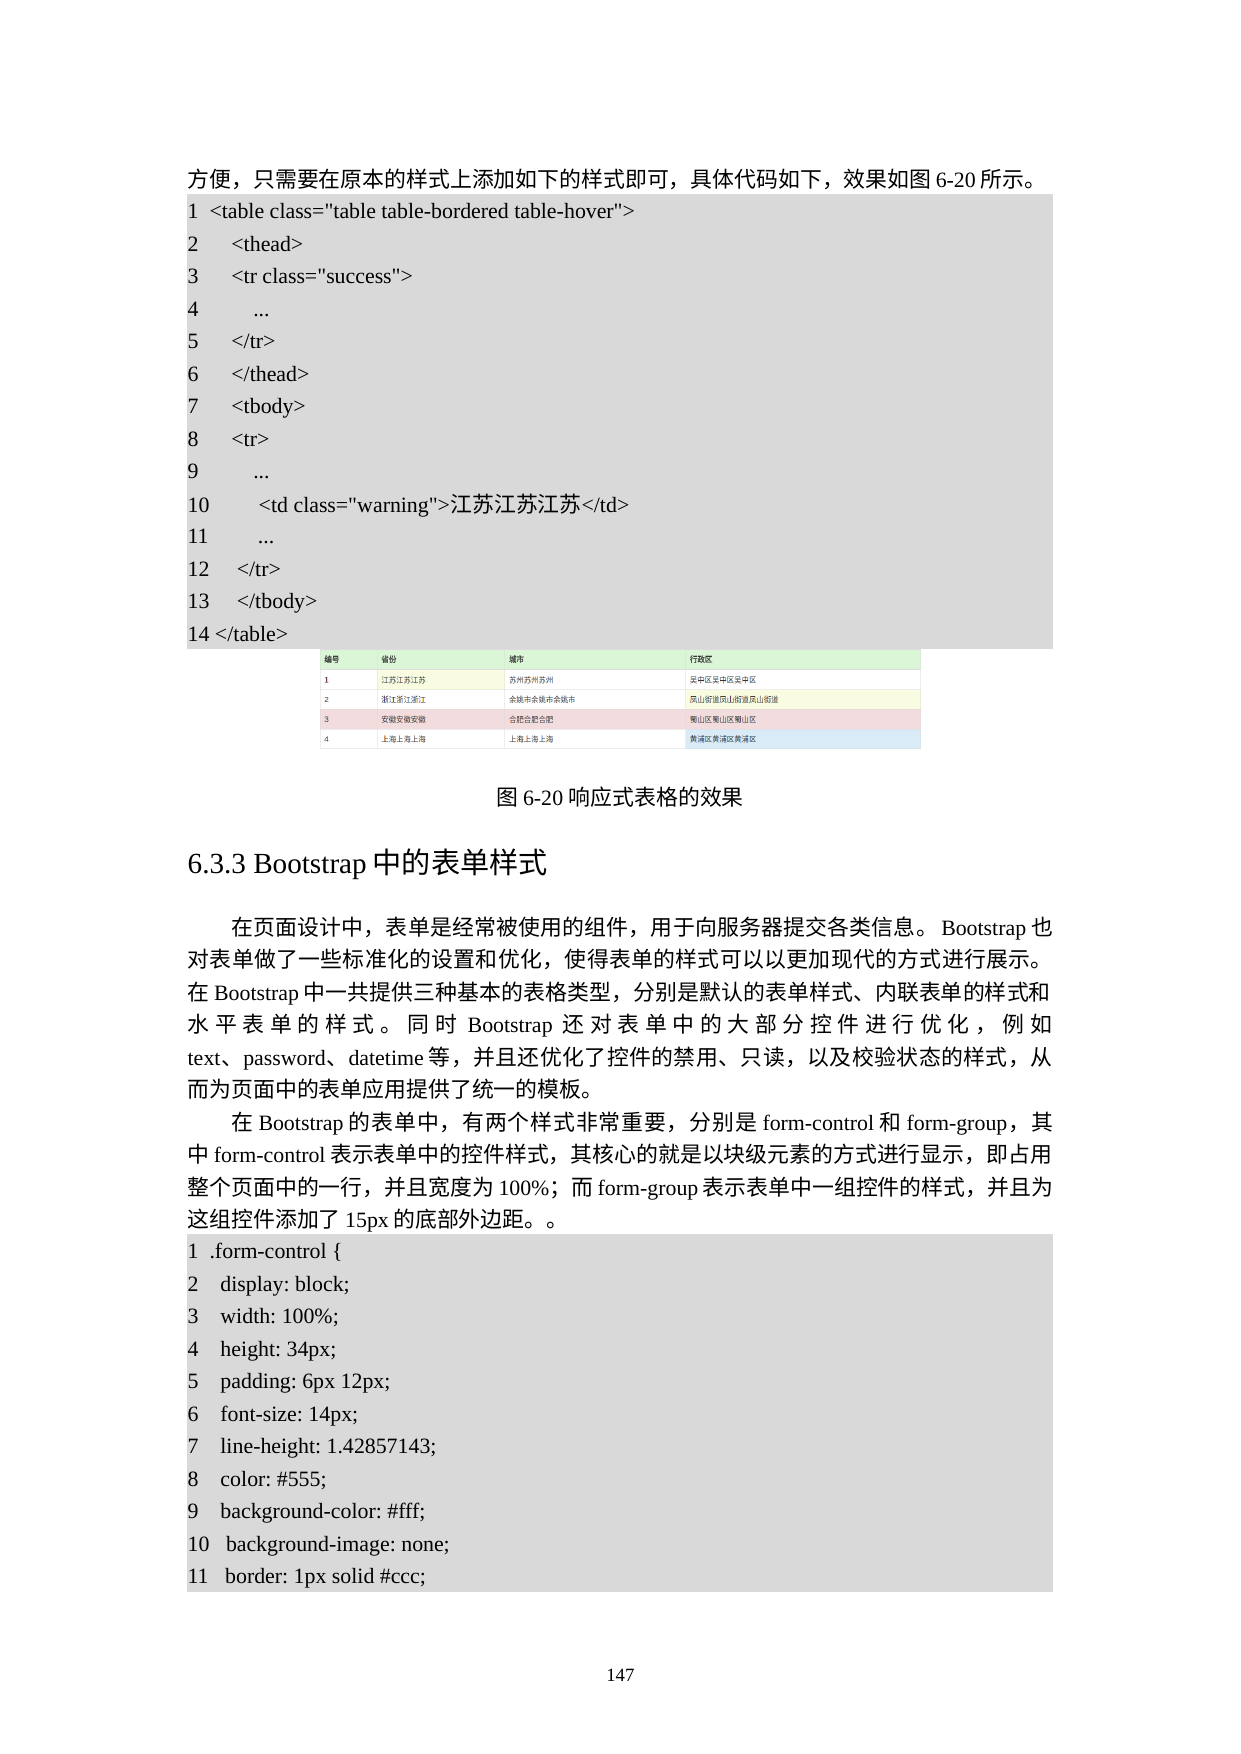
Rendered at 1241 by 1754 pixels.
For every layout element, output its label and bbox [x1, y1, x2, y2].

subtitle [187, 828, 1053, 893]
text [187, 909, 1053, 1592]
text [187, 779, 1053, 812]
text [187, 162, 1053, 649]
picture [317, 649, 923, 751]
